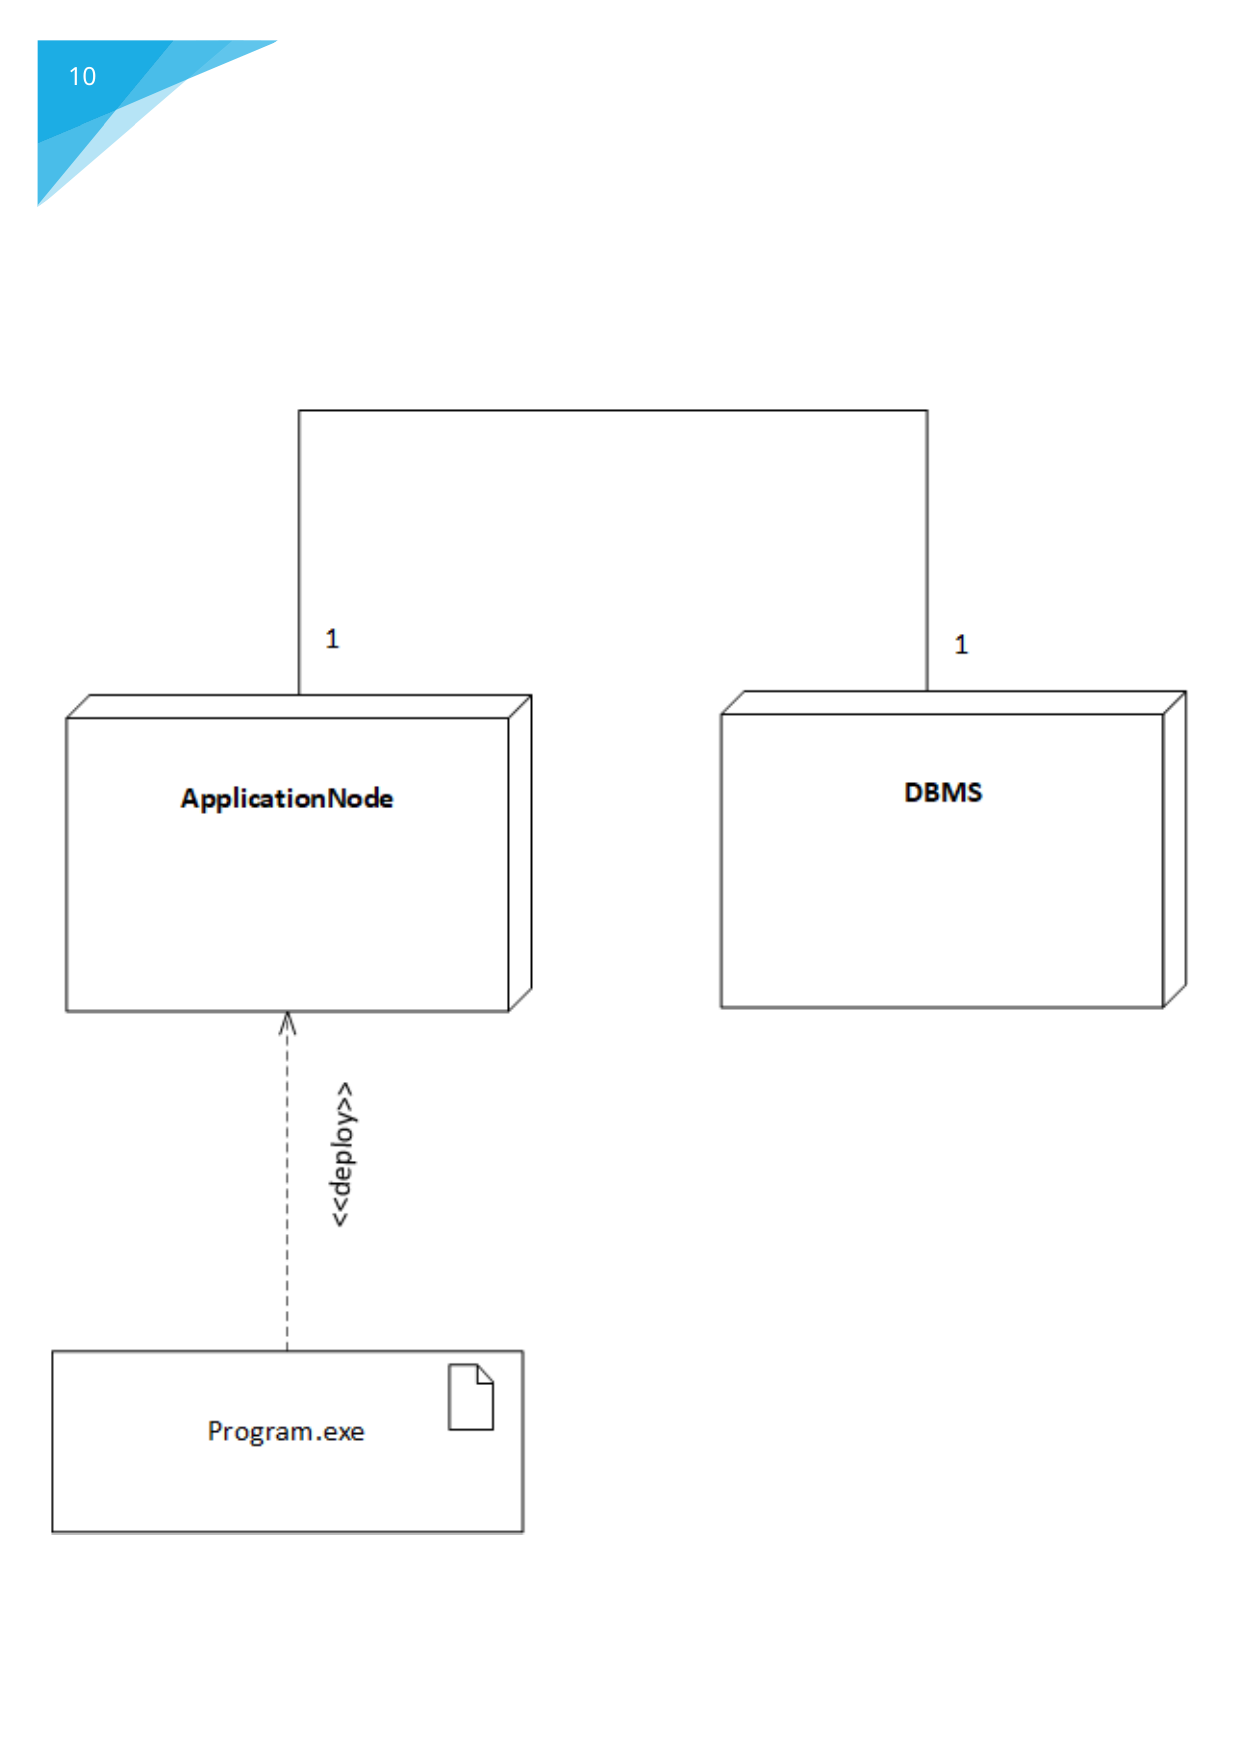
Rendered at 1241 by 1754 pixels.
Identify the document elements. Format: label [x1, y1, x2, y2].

picture [37, 40, 279, 209]
picture [51, 408, 1189, 1535]
